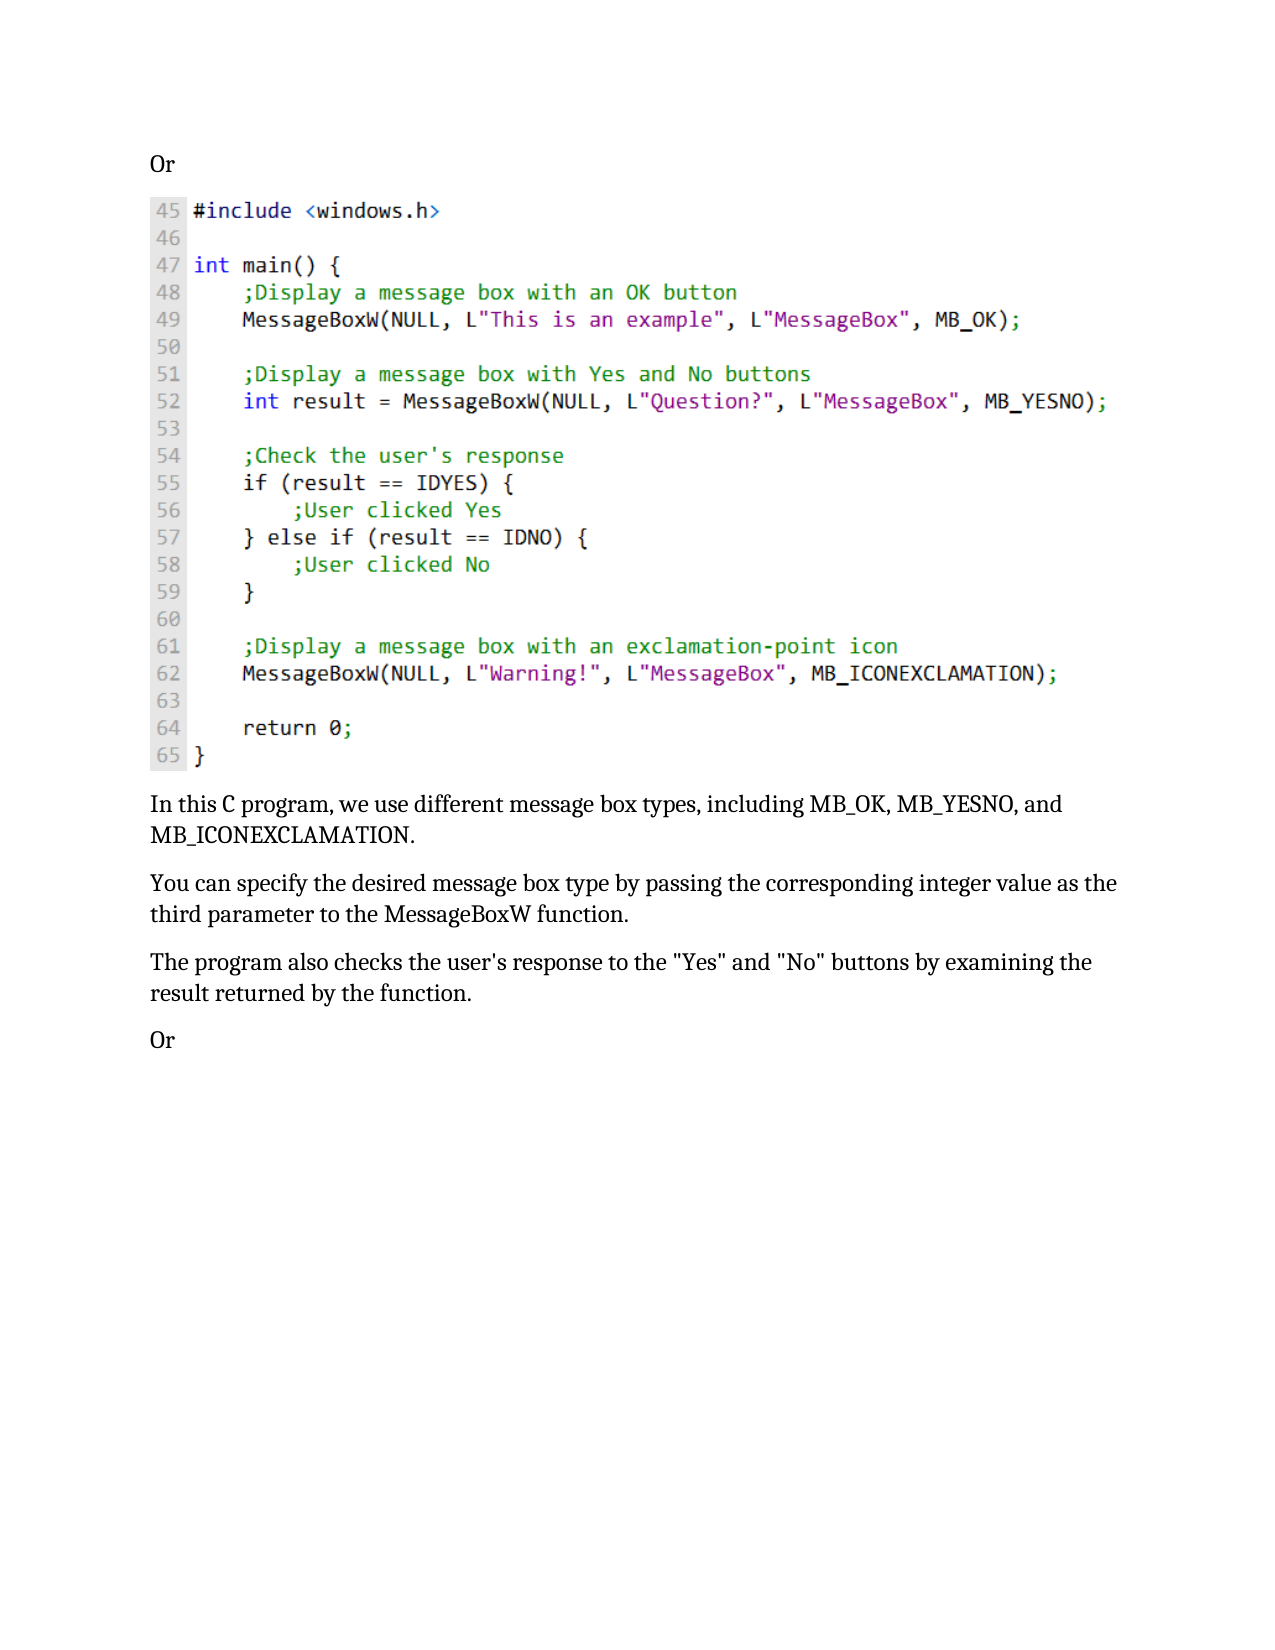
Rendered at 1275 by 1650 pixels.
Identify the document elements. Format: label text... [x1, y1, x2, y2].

text Or [150, 1026, 1125, 1055]
text Or [150, 150, 1125, 179]
text You can specify the desired message box type by passing the corresponding integer value as the third parameter to the MessageBoxW function. [150, 869, 1125, 928]
text The program also checks the user's response to the "Yes" and "No" buttons by examining the result returned by the function. [150, 947, 1125, 1007]
text In this C program, we use different message box types, including MB_OK, MB_YESNO, and MB_ICONEXCLAMATION. [150, 790, 1125, 850]
picture [150, 197, 1125, 771]
